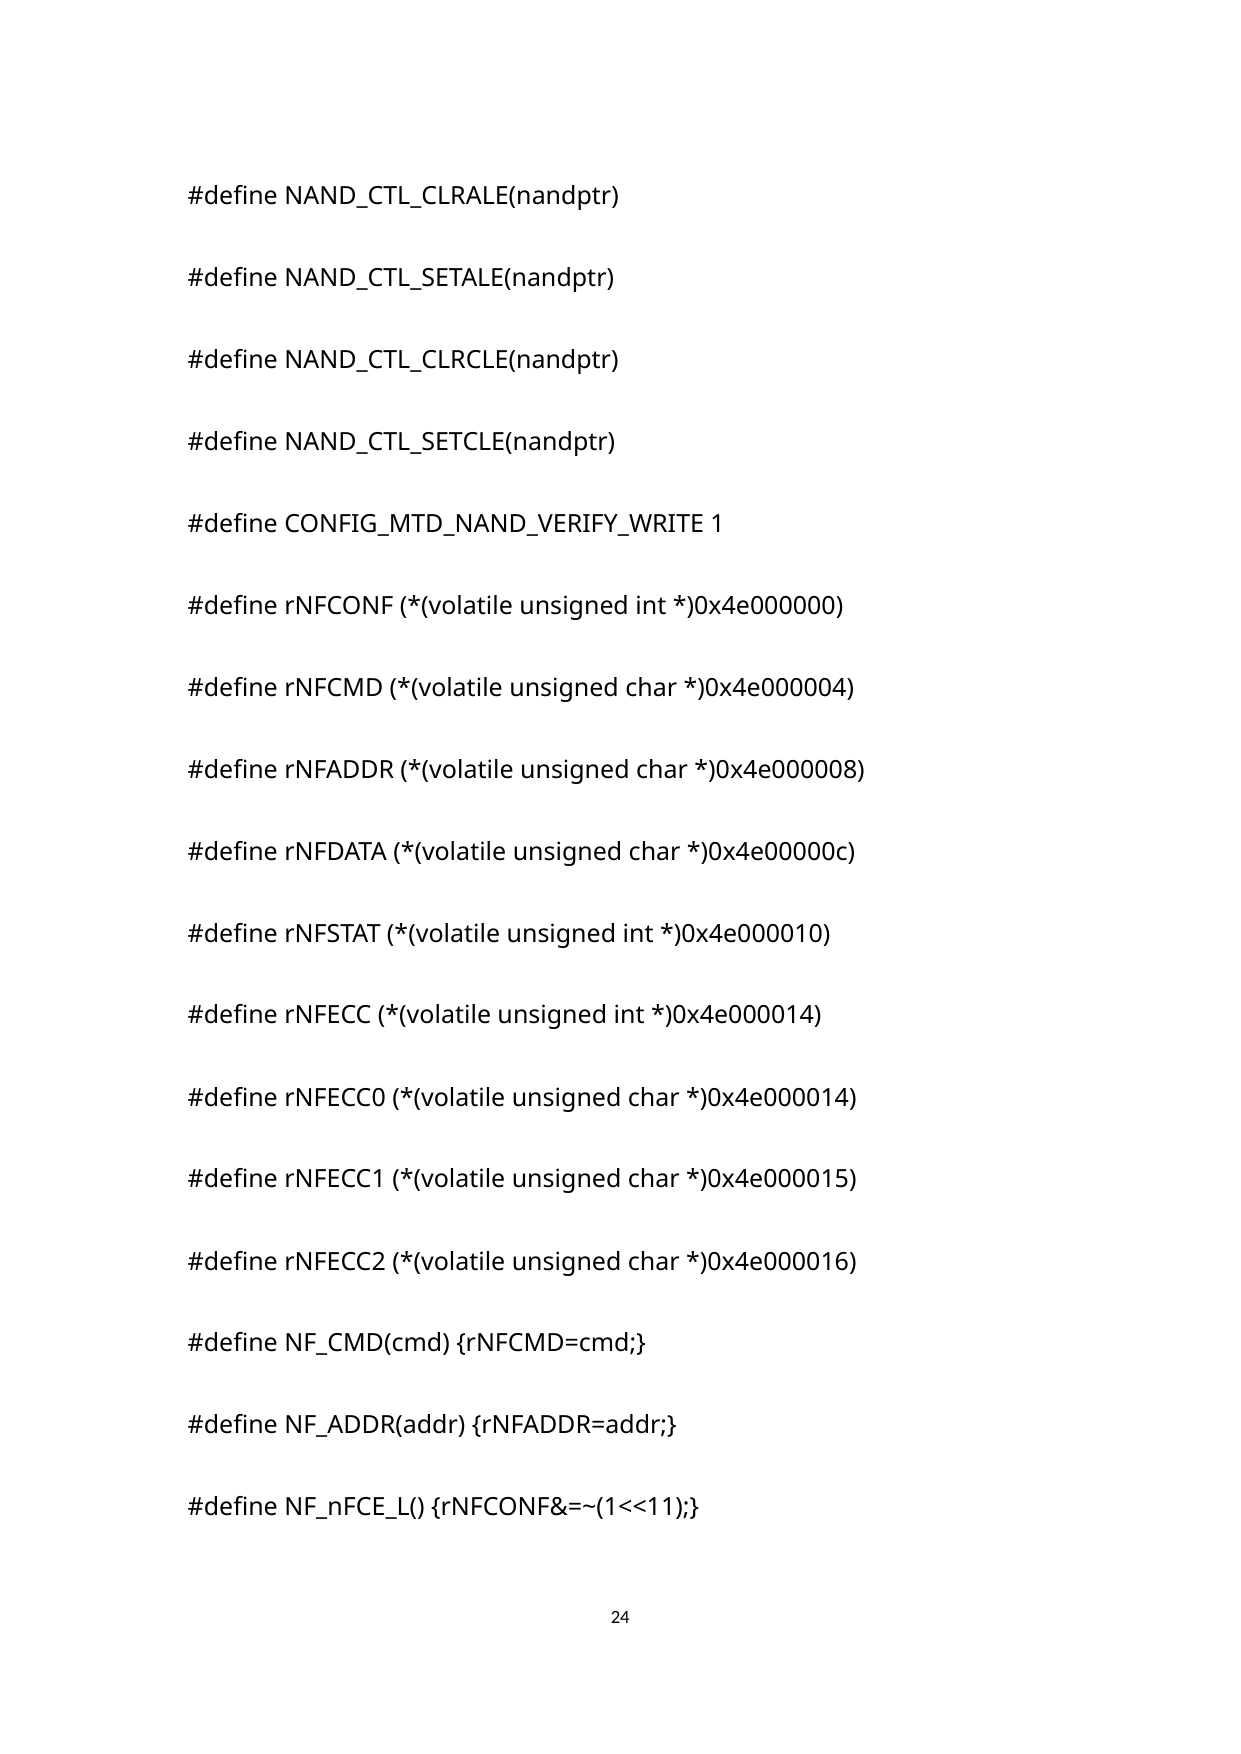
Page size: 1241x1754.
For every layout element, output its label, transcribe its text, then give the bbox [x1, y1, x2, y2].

text #define NF_ADDR(addr) {rNFADDR=addr;} [187, 1392, 1053, 1457]
text #define rNFECC0 (*(volatile unsigned char *)0x4e000014) [187, 1064, 1053, 1129]
text #define NF_CMD(cmd) {rNFCMD=cmd;} [187, 1310, 1053, 1375]
text #define rNFECC (*(volatile unsigned int *)0x4e000014) [187, 982, 1053, 1047]
text #define rNFSTAT (*(volatile unsigned int *)0x4e000010) [187, 900, 1053, 965]
text #define NF_nFCE_L() {rNFCONF&=~(1<<11);} [187, 1474, 1053, 1539]
text #define NAND_CTL_SETCLE(nandptr) [187, 408, 1053, 473]
text #define NAND_CTL_CLRALE(nandptr) [187, 162, 1053, 227]
text #define rNFADDR (*(volatile unsigned char *)0x4e000008) [187, 736, 1053, 801]
text #define NAND_CTL_SETALE(nandptr) [187, 244, 1053, 309]
text #define NAND_CTL_CLRCLE(nandptr) [187, 326, 1053, 391]
text #define rNFDATA (*(volatile unsigned char *)0x4e00000c) [187, 818, 1053, 883]
text #define rNFCMD (*(volatile unsigned char *)0x4e000004) [187, 654, 1053, 719]
text #define rNFECC2 (*(volatile unsigned char *)0x4e000016) [187, 1228, 1053, 1293]
text #define rNFECC1 (*(volatile unsigned char *)0x4e000015) [187, 1146, 1053, 1211]
text #define rNFCONF (*(volatile unsigned int *)0x4e000000) [187, 572, 1053, 637]
text #define CONFIG_MTD_NAND_VERIFY_WRITE 1 [187, 490, 1053, 555]
